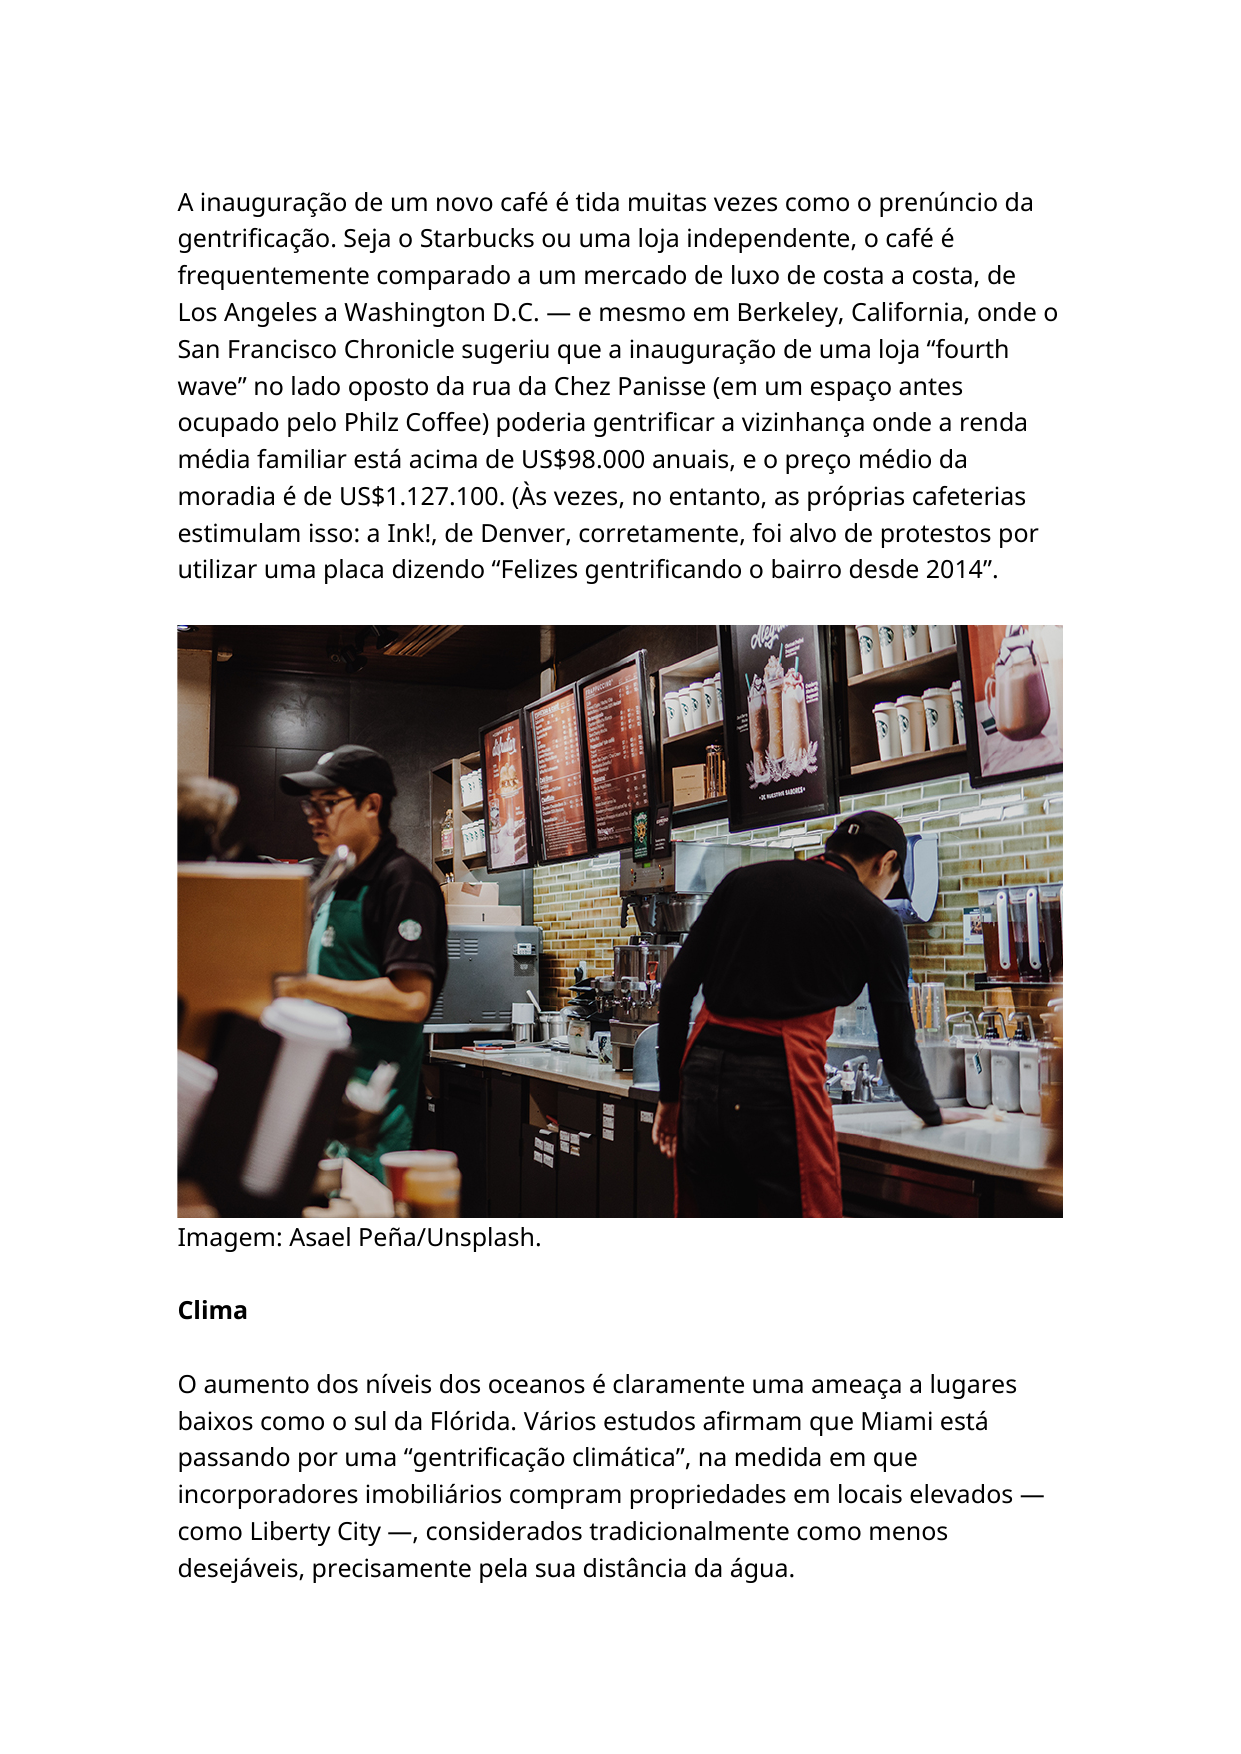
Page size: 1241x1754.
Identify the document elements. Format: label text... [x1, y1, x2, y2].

text Clima [177, 1293, 1063, 1327]
picture [177, 625, 1063, 1218]
text A inauguração de um novo café é tida muitas vezes como o prenúncio da gentrificação. Seja o Starbucks ou uma loja independente, o café é frequentemente comparado a um mercado de luxo de costa a costa, de Los Angeles a Washington D.C. — e mesmo em Berkeley, California, onde o San Francisco Chronicle sugeriu que a inauguração de uma loja “fourth wave” no lado oposto da rua da Chez Panisse (em um espaço antes ocupado pelo Philz Coffee) poderia gentrificar a vizinhança onde a renda média familiar está acima de US$98.000 anuais, e o preço médio da moradia é de US$1.127.100. (Às vezes, no entanto, as próprias cafeterias estimulam isso: a Ink!, de Denver, corretamente, foi alvo de protestos por utilizar uma placa dizendo “Felizes gentrificando o bairro desde 2014”. [177, 184, 1063, 586]
text Imagem: Asael Peña/Unsplash. [177, 1219, 1063, 1253]
text O aumento dos níveis dos oceanos é claramente uma ameaça a lugares baixos como o sul da Flórida. Vários estudos afirmam que Miami está passando por uma “gentrificação climática”, na medida em que incorporadores imobiliários compram propriedades em locais elevados — como Liberty City —, considerados tradicionalmente como menos desejáveis, precisamente pela sua distância da água. [177, 1366, 1063, 1584]
